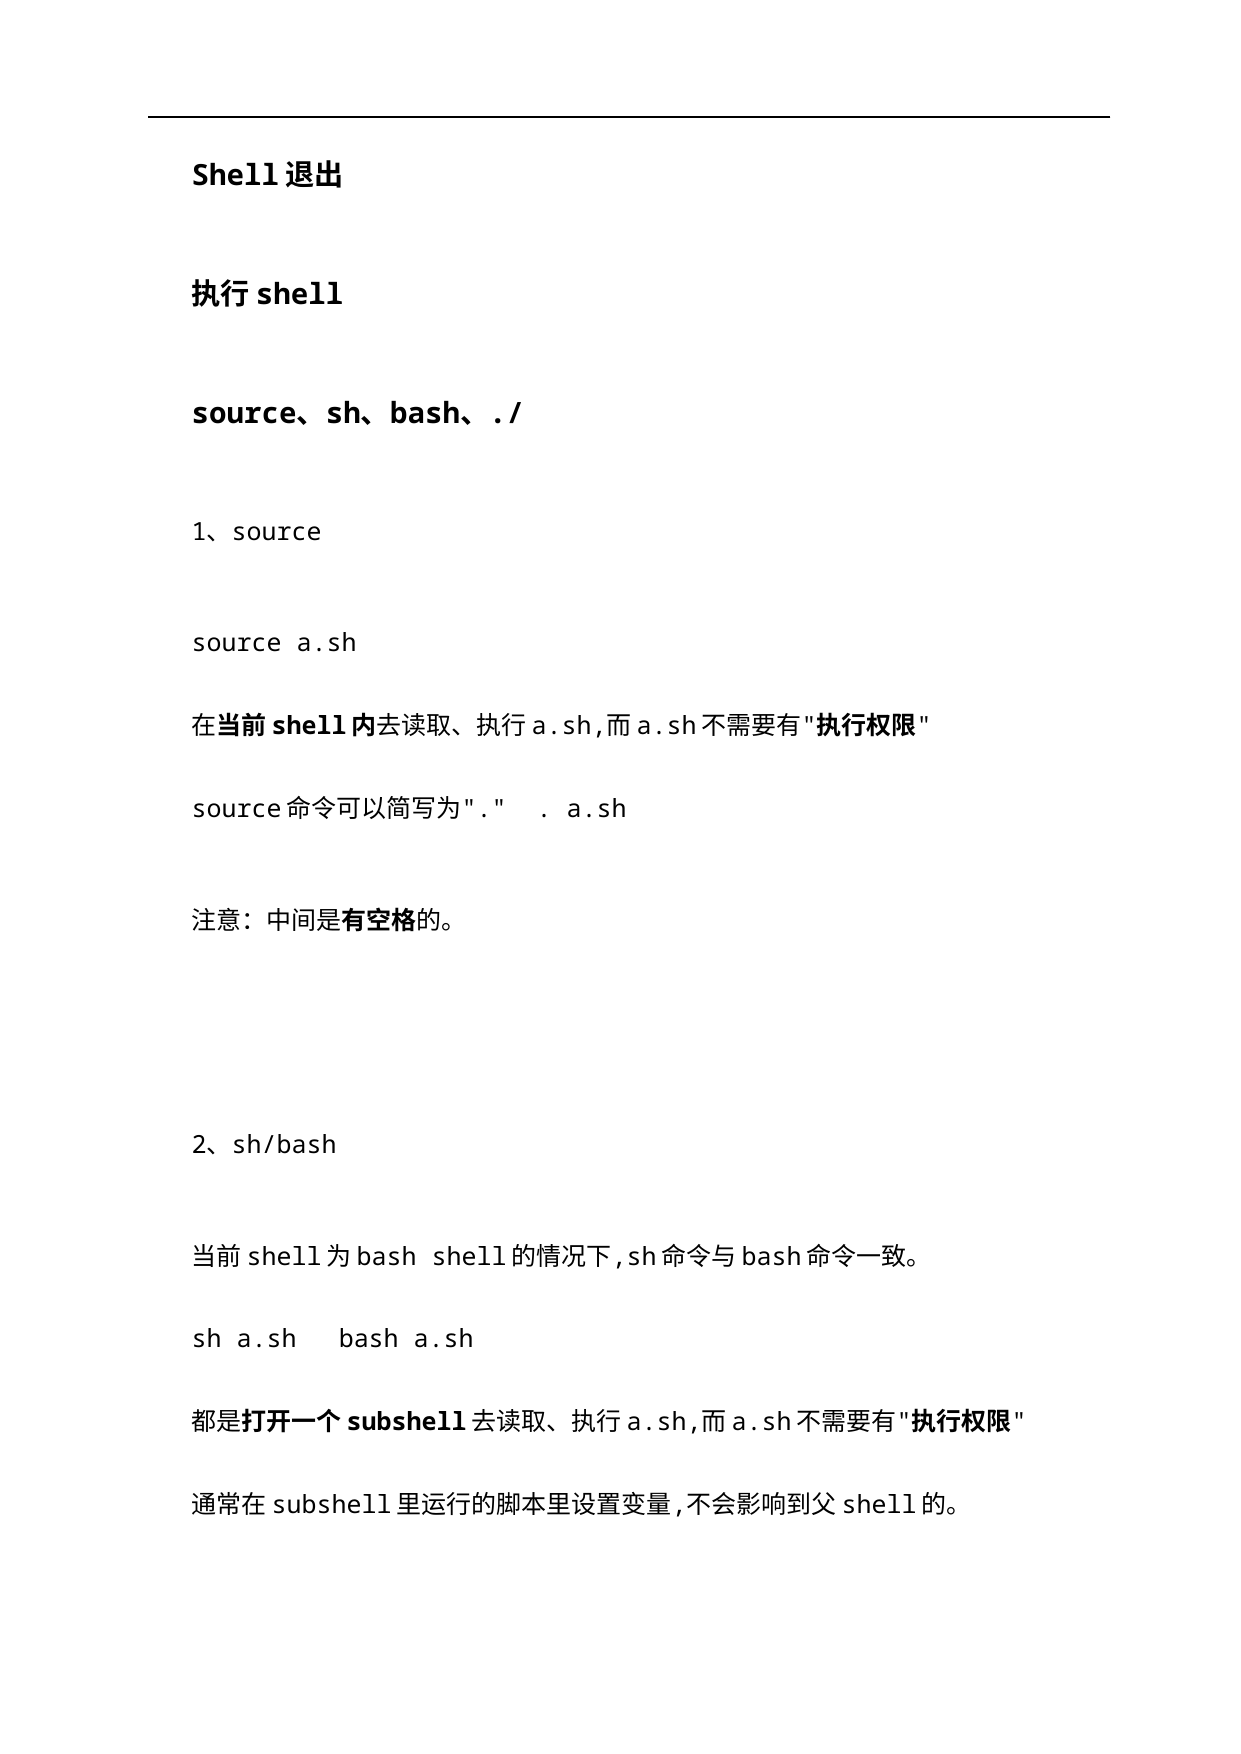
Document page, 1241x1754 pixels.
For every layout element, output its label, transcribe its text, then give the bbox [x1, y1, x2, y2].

text sh a.sh bash a.sh [148, 1305, 1110, 1370]
text 在当前shell内去读取、执行a.sh,而a.sh不需要有"执行权限" [148, 691, 1110, 756]
text 2、sh/bash [148, 1110, 1110, 1175]
subtitle 执行shell [148, 259, 1110, 324]
text 通常在subshell里运行的脚本里设置变量,不会影响到父shell的。 [148, 1470, 1110, 1535]
text source命令可以简写为"." . a.sh [148, 774, 1110, 839]
text 当前shell为bash shell的情况下,sh命令与bash命令一致。 [148, 1222, 1110, 1287]
subtitle source、sh、bash、./ [148, 378, 1110, 443]
text 注意：中间是有空格的。 [148, 886, 1110, 951]
subtitle Shell退出 [148, 140, 1110, 205]
text source a.sh [148, 609, 1110, 674]
text 1、source [148, 497, 1110, 562]
text 都是打开一个subshell去读取、执行a.sh,而a.sh不需要有"执行权限" [148, 1387, 1110, 1452]
